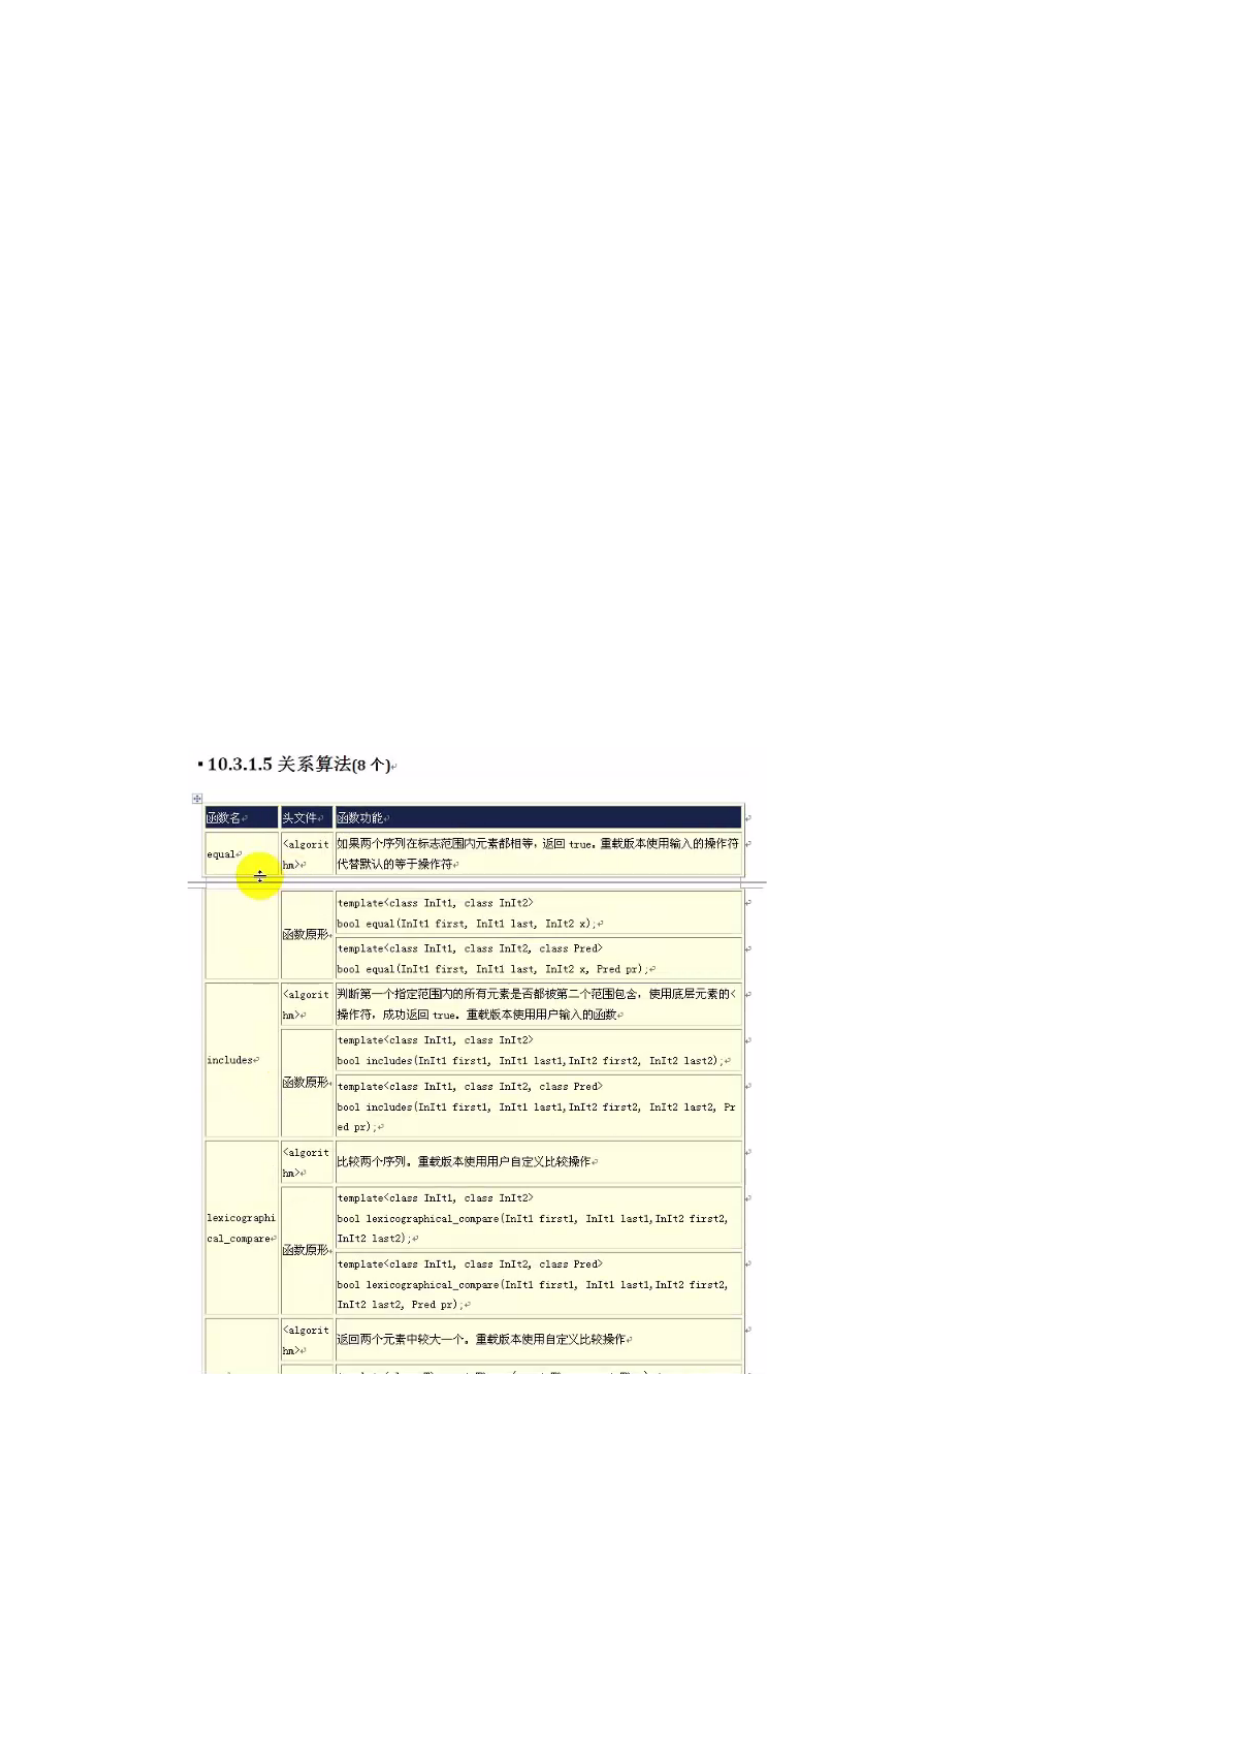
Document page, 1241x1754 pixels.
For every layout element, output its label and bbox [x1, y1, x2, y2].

picture [187, 747, 767, 1374]
